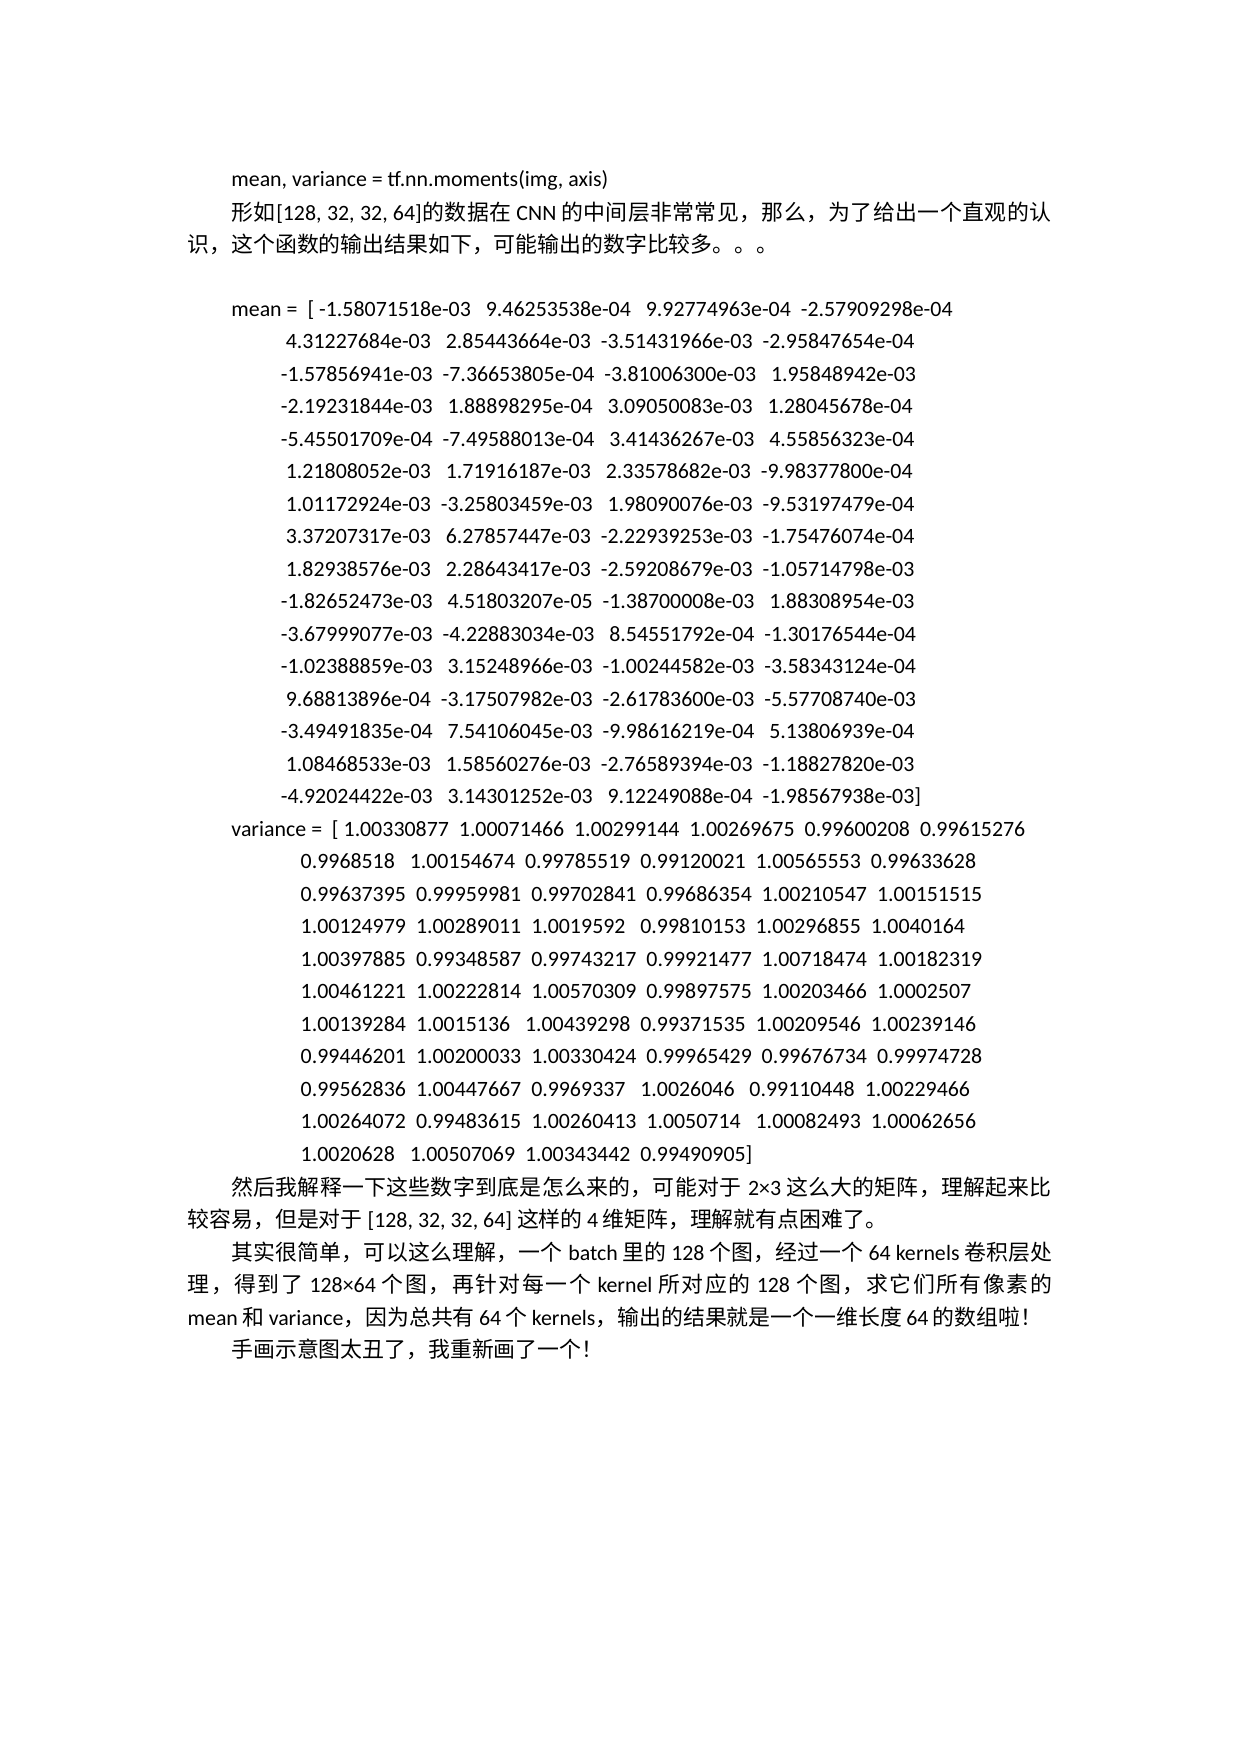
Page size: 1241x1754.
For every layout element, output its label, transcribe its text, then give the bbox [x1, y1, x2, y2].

text mean = [ -1.58071518e-03 9.46253538e-04 9.92774963e-04 -2.57909298e-04 [187, 292, 1053, 324]
text -1.57856941e-03 -7.36653805e-04 -3.81006300e-03 1.95848942e-03 [187, 357, 1053, 389]
text 1.0020628 1.00507069 1.00343442 0.99490905] [187, 1137, 1053, 1169]
text 1.00139284 1.0015136 1.00439298 0.99371535 1.00209546 1.00239146 [187, 1007, 1053, 1039]
text 1.82938576e-03 2.28643417e-03 -2.59208679e-03 -1.05714798e-03 [187, 552, 1053, 584]
text 3.37207317e-03 6.27857447e-03 -2.22939253e-03 -1.75476074e-04 [187, 519, 1053, 552]
text 0.99637395 0.99959981 0.99702841 0.99686354 1.00210547 1.00151515 [187, 877, 1053, 909]
text 1.08468533e-03 1.58560276e-03 -2.76589394e-03 -1.18827820e-03 [187, 747, 1053, 779]
text 其实很简单，可以这么理解，一个batch里的128个图，经过一个64 kernels卷积层处理，得到了128×64个图，再针对每一个kernel所对应的128个图，求它们所有像素的mean和variance，因为总共有64个kernels，输出的结果就是一个一维长度64的数组啦！ [187, 1234, 1053, 1332]
text mean, variance = tf.nn.moments(img, axis) [187, 162, 1053, 194]
text 然后我解释一下这些数字到底是怎么来的，可能对于2×3这么大的矩阵，理解起来比较容易，但是对于 [128, 32, 32, 64] 这样的4维矩阵，理解就有点困难了。 [187, 1169, 1053, 1234]
text 0.99446201 1.00200033 1.00330424 0.99965429 0.99676734 0.99974728 [187, 1039, 1053, 1072]
text -1.02388859e-03 3.15248966e-03 -1.00244582e-03 -3.58343124e-04 [187, 649, 1053, 682]
text -2.19231844e-03 1.88898295e-04 3.09050083e-03 1.28045678e-04 [187, 389, 1053, 422]
text 1.00397885 0.99348587 0.99743217 0.99921477 1.00718474 1.00182319 [187, 942, 1053, 974]
text 0.99562836 1.00447667 0.9969337 1.0026046 0.99110448 1.00229466 [187, 1072, 1053, 1104]
text 4.31227684e-03 2.85443664e-03 -3.51431966e-03 -2.95847654e-04 [187, 324, 1053, 357]
text -4.92024422e-03 3.14301252e-03 9.12249088e-04 -1.98567938e-03] [187, 779, 1053, 812]
text 1.00124979 1.00289011 1.0019592 0.99810153 1.00296855 1.0040164 [187, 909, 1053, 942]
text 手画示意图太丑了，我重新画了一个！ [187, 1332, 1053, 1364]
text 9.68813896e-04 -3.17507982e-03 -2.61783600e-03 -5.57708740e-03 [187, 682, 1053, 714]
text 1.00264072 0.99483615 1.00260413 1.0050714 1.00082493 1.00062656 [187, 1104, 1053, 1137]
text 0.9968518 1.00154674 0.99785519 0.99120021 1.00565553 0.99633628 [187, 844, 1053, 877]
text 形如[128, 32, 32, 64]的数据在CNN的中间层非常常见，那么，为了给出一个直观的认识，这个函数的输出结果如下，可能输出的数字比较多。。。 [187, 194, 1053, 259]
text variance = [ 1.00330877 1.00071466 1.00299144 1.00269675 0.99600208 0.99615276 [187, 812, 1053, 844]
text 1.21808052e-03 1.71916187e-03 2.33578682e-03 -9.98377800e-04 [187, 454, 1053, 487]
text -5.45501709e-04 -7.49588013e-04 3.41436267e-03 4.55856323e-04 [187, 422, 1053, 454]
text -1.82652473e-03 4.51803207e-05 -1.38700008e-03 1.88308954e-03 [187, 584, 1053, 617]
text 1.01172924e-03 -3.25803459e-03 1.98090076e-03 -9.53197479e-04 [187, 487, 1053, 519]
text -3.67999077e-03 -4.22883034e-03 8.54551792e-04 -1.30176544e-04 [187, 617, 1053, 649]
text 1.00461221 1.00222814 1.00570309 0.99897575 1.00203466 1.0002507 [187, 974, 1053, 1007]
text -3.49491835e-04 7.54106045e-03 -9.98616219e-04 5.13806939e-04 [187, 714, 1053, 747]
